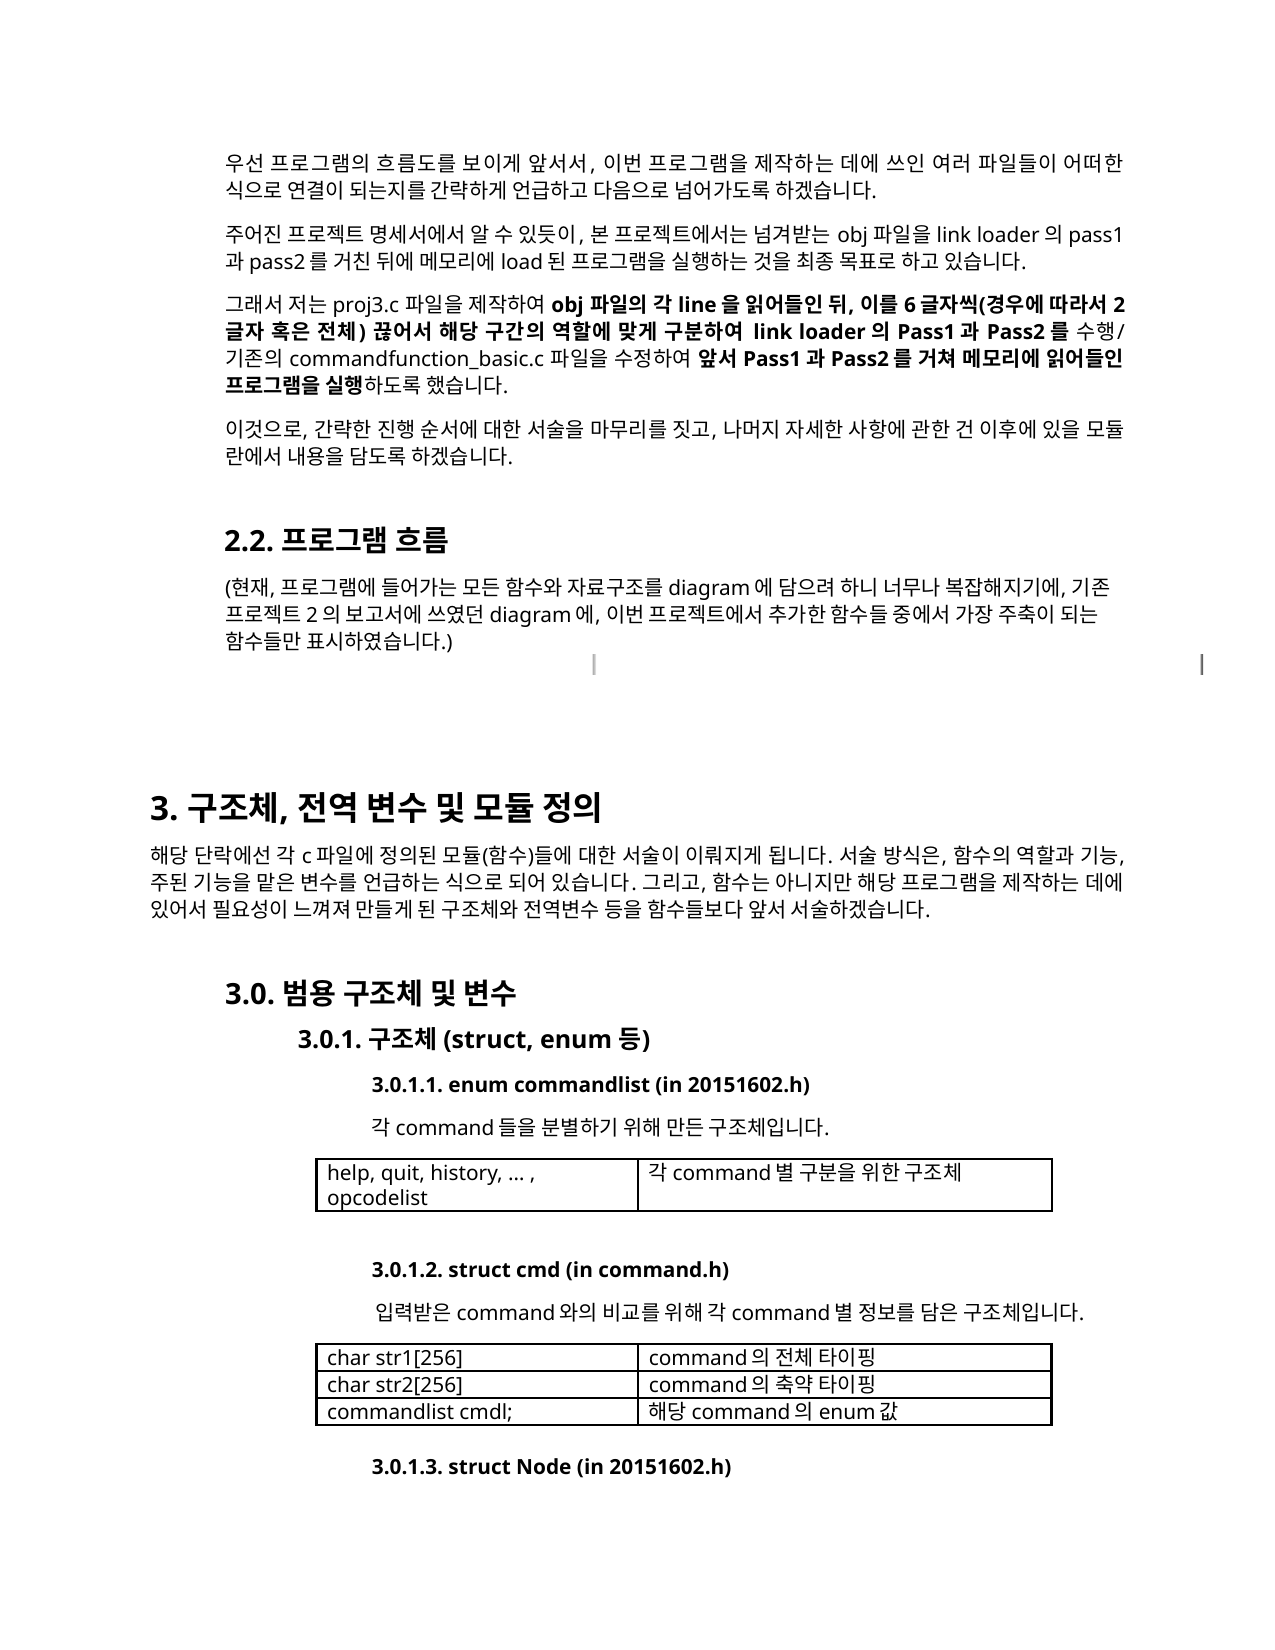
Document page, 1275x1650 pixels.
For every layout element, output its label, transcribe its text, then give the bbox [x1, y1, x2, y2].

text 3.0.1. 구조체 (struct, enum 등) [225, 1027, 1125, 1054]
table_cell command의 축약 타이핑 [639, 1372, 1050, 1397]
text 우선 프로그램의 흐름도를 보이게 앞서서, 이번 프로그램을 제작하는 데에 쓰인 여러 파일들이 어떠한 식으로 연결이 되는지를 간략하게 언급하고 다음으로 넘어가도록 하겠습니다. [225, 150, 1125, 204]
text 3.0.1.3. struct Node (in 20151602.h) [225, 1426, 1125, 1480]
table_header command의 전체 타이핑 [639, 1345, 1050, 1370]
text 3.0.1.1. enum commandlist (in 20151602.h) [225, 1071, 1125, 1097]
table_header char str1[256] [318, 1345, 637, 1370]
text 3. 구조체, 전역 변수 및 모듈 정의 [150, 798, 1125, 825]
text 주어진 프로젝트 명세서에서 알 수 있듯이, 본 프로젝트에서는 넘겨받는 obj 파일을 link loader의 pass1과 pass2를 거친 뒤에 메모리에 load된 프로그램을 실행하는 것을 최종 목표로 하고 있습니다. [225, 221, 1125, 274]
text 해당 단락에선 각 c파일에 정의된 모듈(함수)들에 대한 서술이 이뤄지게 됩니다. 서술 방식은, 함수의 역할과 기능, 주된 기능을 맡은 변수를 언급하는 식으로 되어 있습니다. 그리고, 함수는 아니지만 해당 프로그램을 제작하는 데에 있어서 필요성이 느껴져 만들게 된 구조체와 전역변수 등을 함수들보다 앞서 서술하겠습니다. [150, 842, 1125, 923]
text 이것으로, 간략한 진행 순서에 대한 서술을 마무리를 짓고, 나머지 자세한 사항에 관한 건 이후에 있을 모듈 란에서 내용을 담도록 하겠습니다. [225, 416, 1125, 470]
text 3.0. 범용 구조체 및 변수 [225, 983, 1125, 1010]
text 2.2. 프로그램 흐름 [150, 530, 1125, 557]
table_header help, quit, history, … , opcodelist [318, 1160, 637, 1210]
text 그래서 저는 proj3.c 파일을 제작하여 obj 파일의 각 line을 읽어들인 뒤, 이를 6글자씩(경우에 따라서 2글자 혹은 전체) 끊어서 해당 구간의 역할에 맞게 구분하여 link loader의 Pass1과 Pass2를 수행/ 기존의 commandfunction_basic.c 파일을 수정하여 앞서 Pass1과 Pass2를 거쳐 메모리에 읽어들인 프로그램을 실행하도록 했습니다. [225, 291, 1125, 399]
table_cell char str2[256] [318, 1372, 637, 1397]
text 3.0.1.2. struct cmd (in command.h) [225, 1256, 1125, 1283]
text 입력받은 command와의 비교를 위해 각 command별 정보를 담은 구조체입니다. [375, 1299, 1125, 1326]
text 각 command들을 분별하기 위해 만든 구조체입니다. [225, 1114, 1125, 1141]
table_header 각 command별 구분을 위한 구조체 [639, 1160, 1051, 1210]
text (현재, 프로그램에 들어가는 모든 함수와 자료구조를 diagram에 담으려 하니 너무나 복잡해지기에, 기존 프로젝트2의 보고서에 쓰였던 diagram에, 이번 프로젝트에서 추가한 함수들 중에서 가장 주축이 되는 함수들만 표시하였습니다.) [225, 574, 1125, 654]
table_cell 해당 command의 enum값 [639, 1399, 1050, 1424]
table_cell commandlist cmdl; [318, 1399, 637, 1424]
